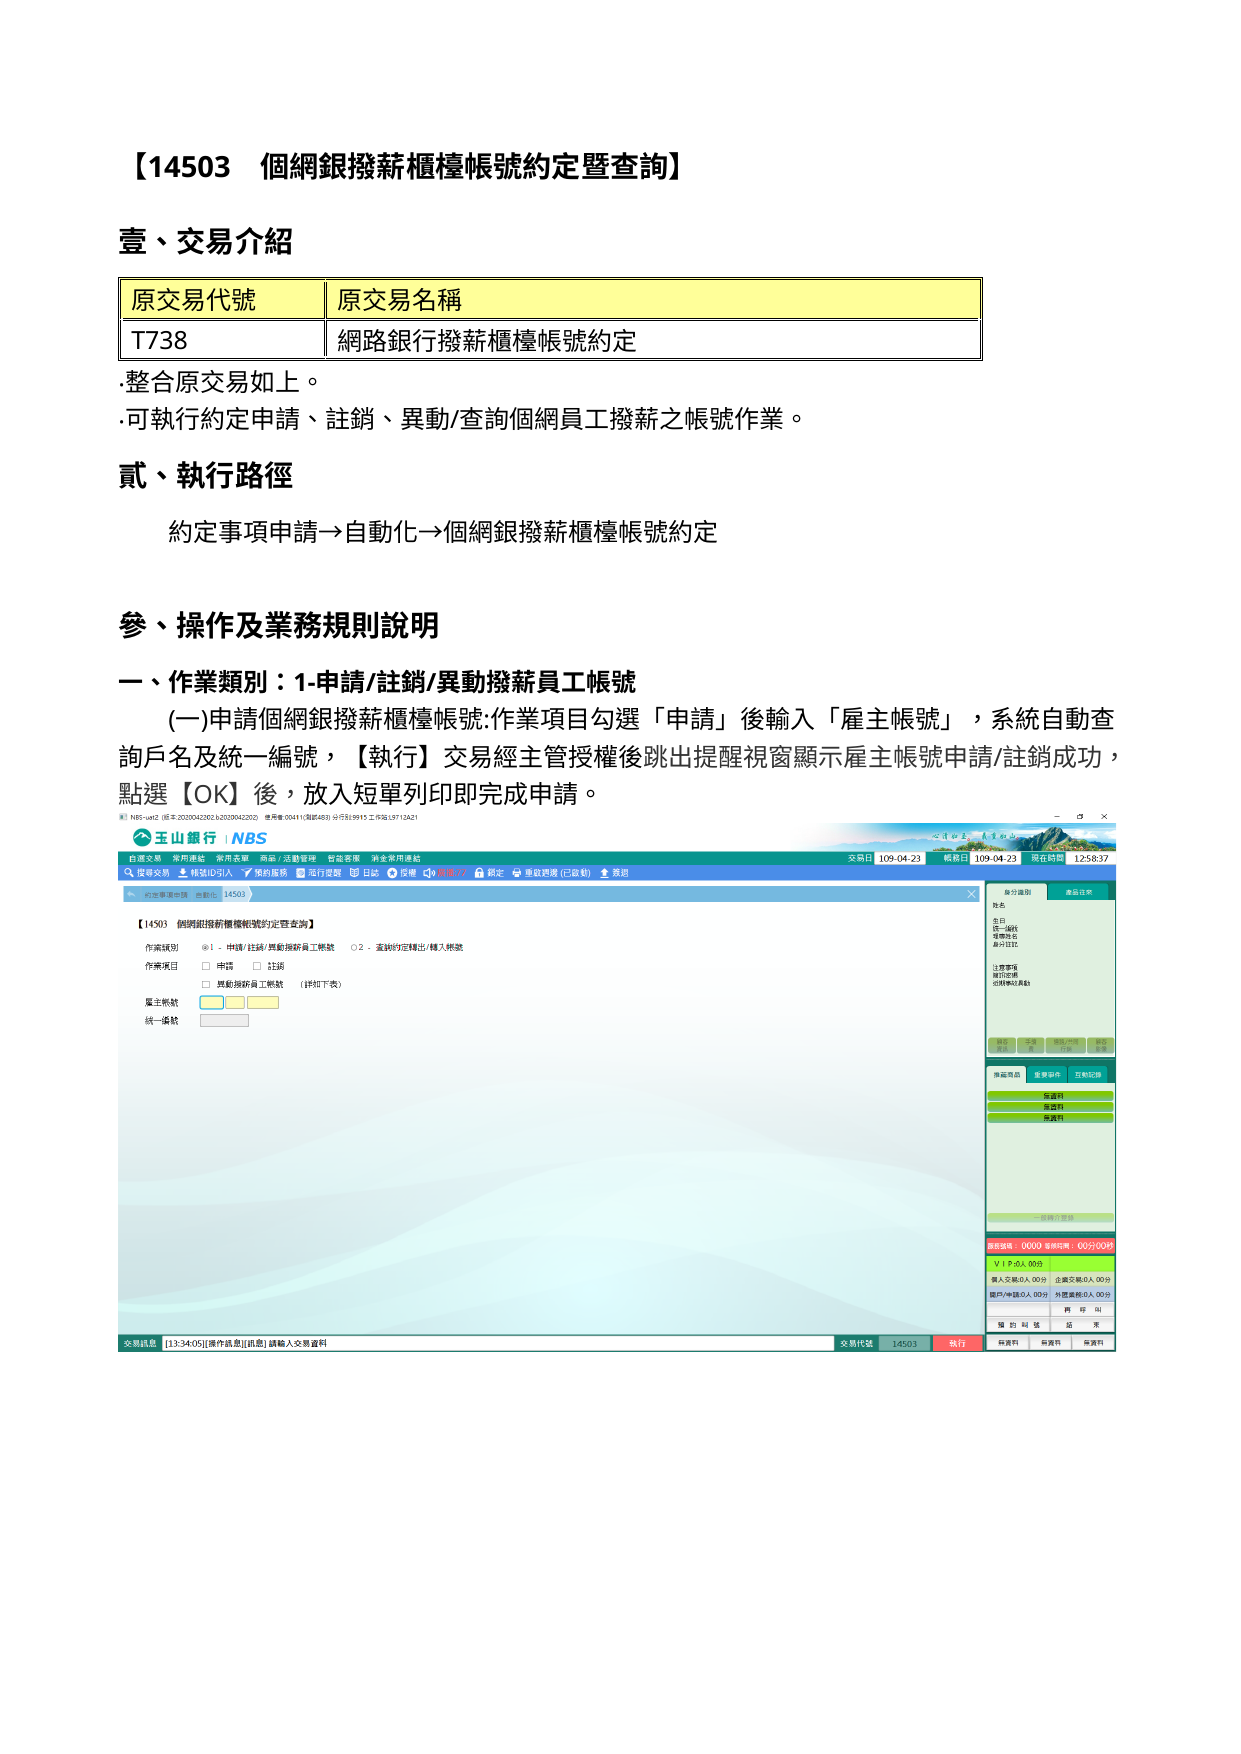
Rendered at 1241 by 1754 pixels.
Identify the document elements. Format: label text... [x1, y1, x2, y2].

text 【14503 個網銀撥薪櫃檯帳號約定暨查詢】 [118, 127, 1122, 202]
text 參、操作及業務規則說明 [118, 586, 1122, 661]
text ‧可執行約定申請、註銷、異動/查詢個網員工撥薪之帳號作業。 [118, 399, 1122, 436]
list 約定事項申請→自動化→個網銀撥薪櫃檯帳號約定 [168, 511, 1122, 549]
table_header 原交易名稱 [326, 280, 980, 318]
table_cell 網路銀行撥薪櫃檯帳號約定 [326, 318, 980, 358]
text (一)申請個網銀撥薪櫃檯帳號:作業項目勾選「申請」後輸入「雇主帳號」，系統自動查詢戶名及統一編號，【執行】交易經主管授權後跳出提醒視窗顯示雇主帳號申請/註銷成功，點選【OK】後，放入短單列印即完成申請。 [118, 699, 1122, 811]
text 貳、執行路徑 [118, 436, 1122, 511]
picture [118, 811, 1117, 1352]
table_cell T738 [121, 318, 326, 358]
table_header 原交易代號 [120, 278, 326, 318]
text 壹、交易介紹 [118, 202, 1122, 277]
text 一、作業類別：1-申請/註銷/異動撥薪員工帳號 [118, 661, 1122, 699]
text ‧整合原交易如上。 [118, 361, 1122, 399]
